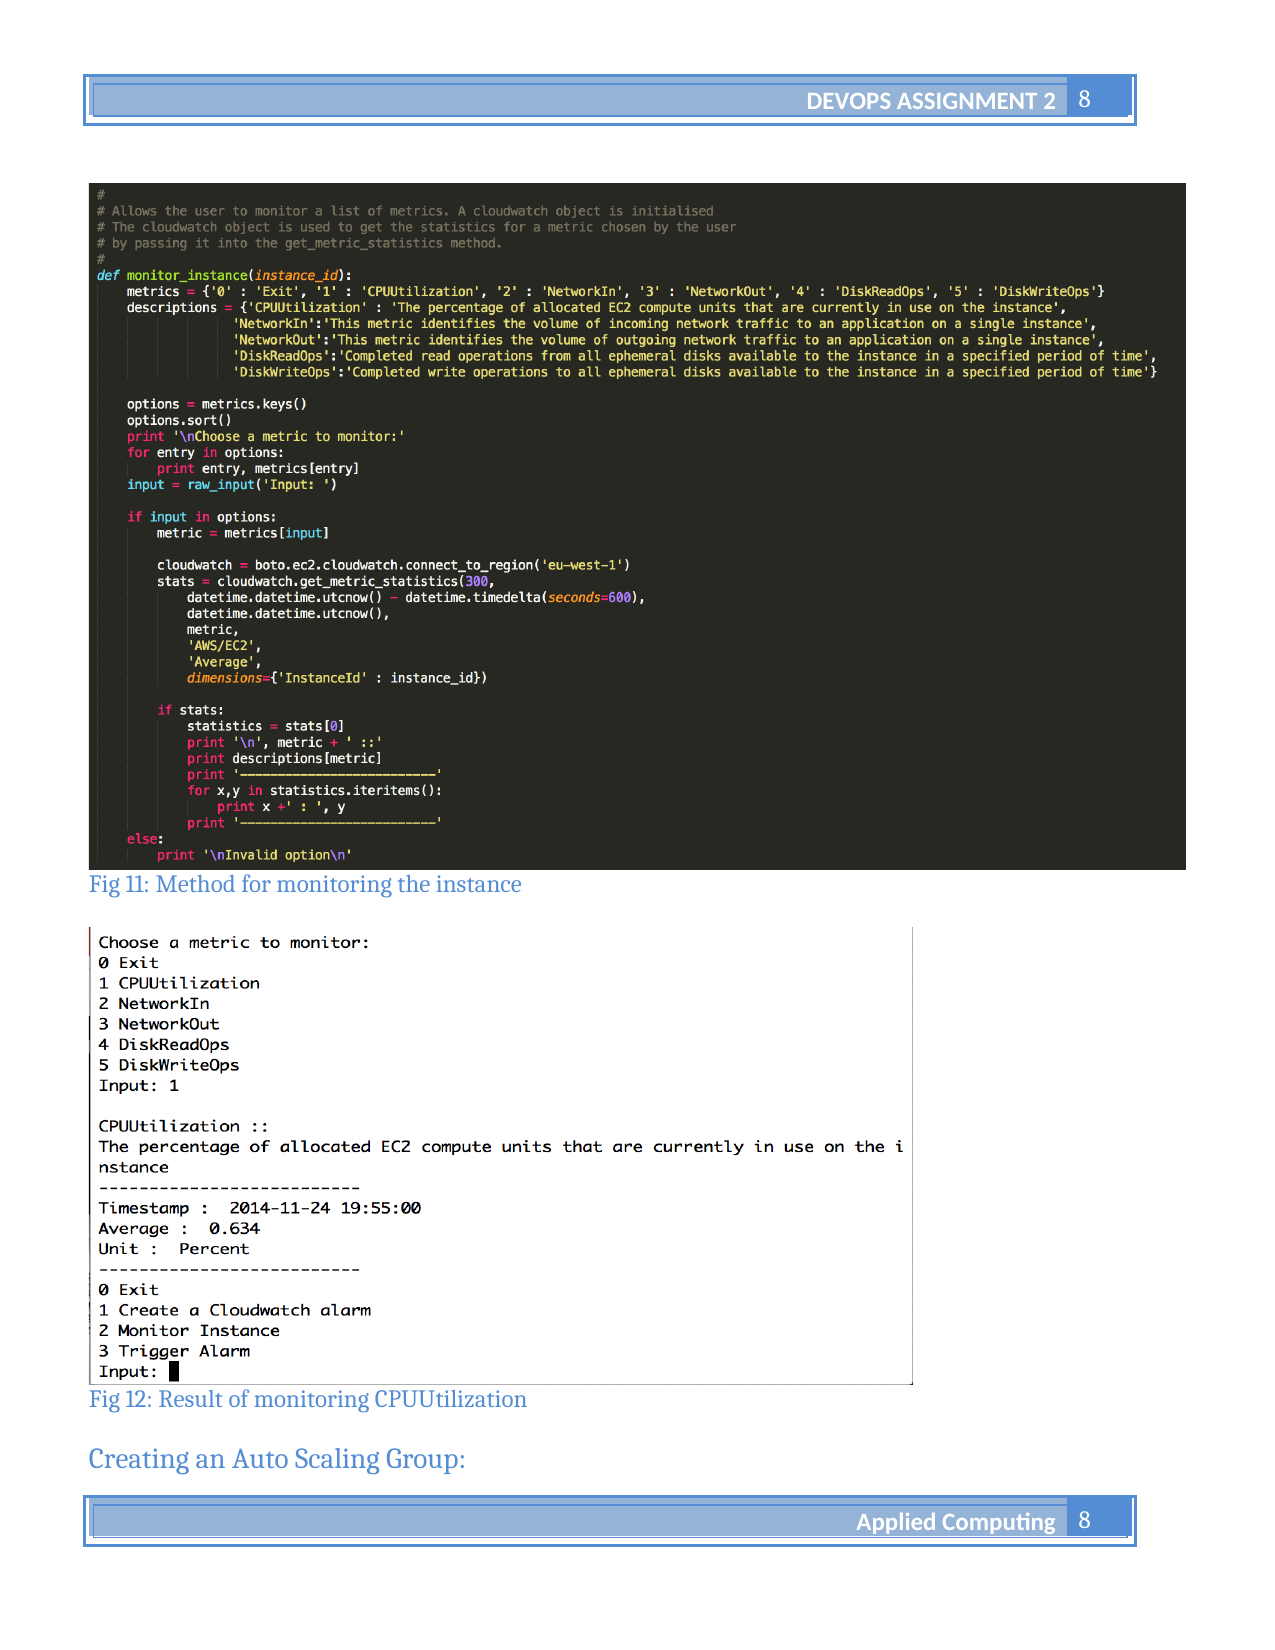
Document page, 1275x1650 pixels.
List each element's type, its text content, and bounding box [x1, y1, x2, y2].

text Fig 11: Method for monitoring the instance [89, 870, 1186, 898]
picture [88, 927, 913, 1385]
text Creating an Auto Scaling Group: [89, 1442, 1186, 1476]
picture [88, 183, 1186, 870]
text Fig 12: Result of monitoring CPUUtilization [89, 1384, 1186, 1413]
